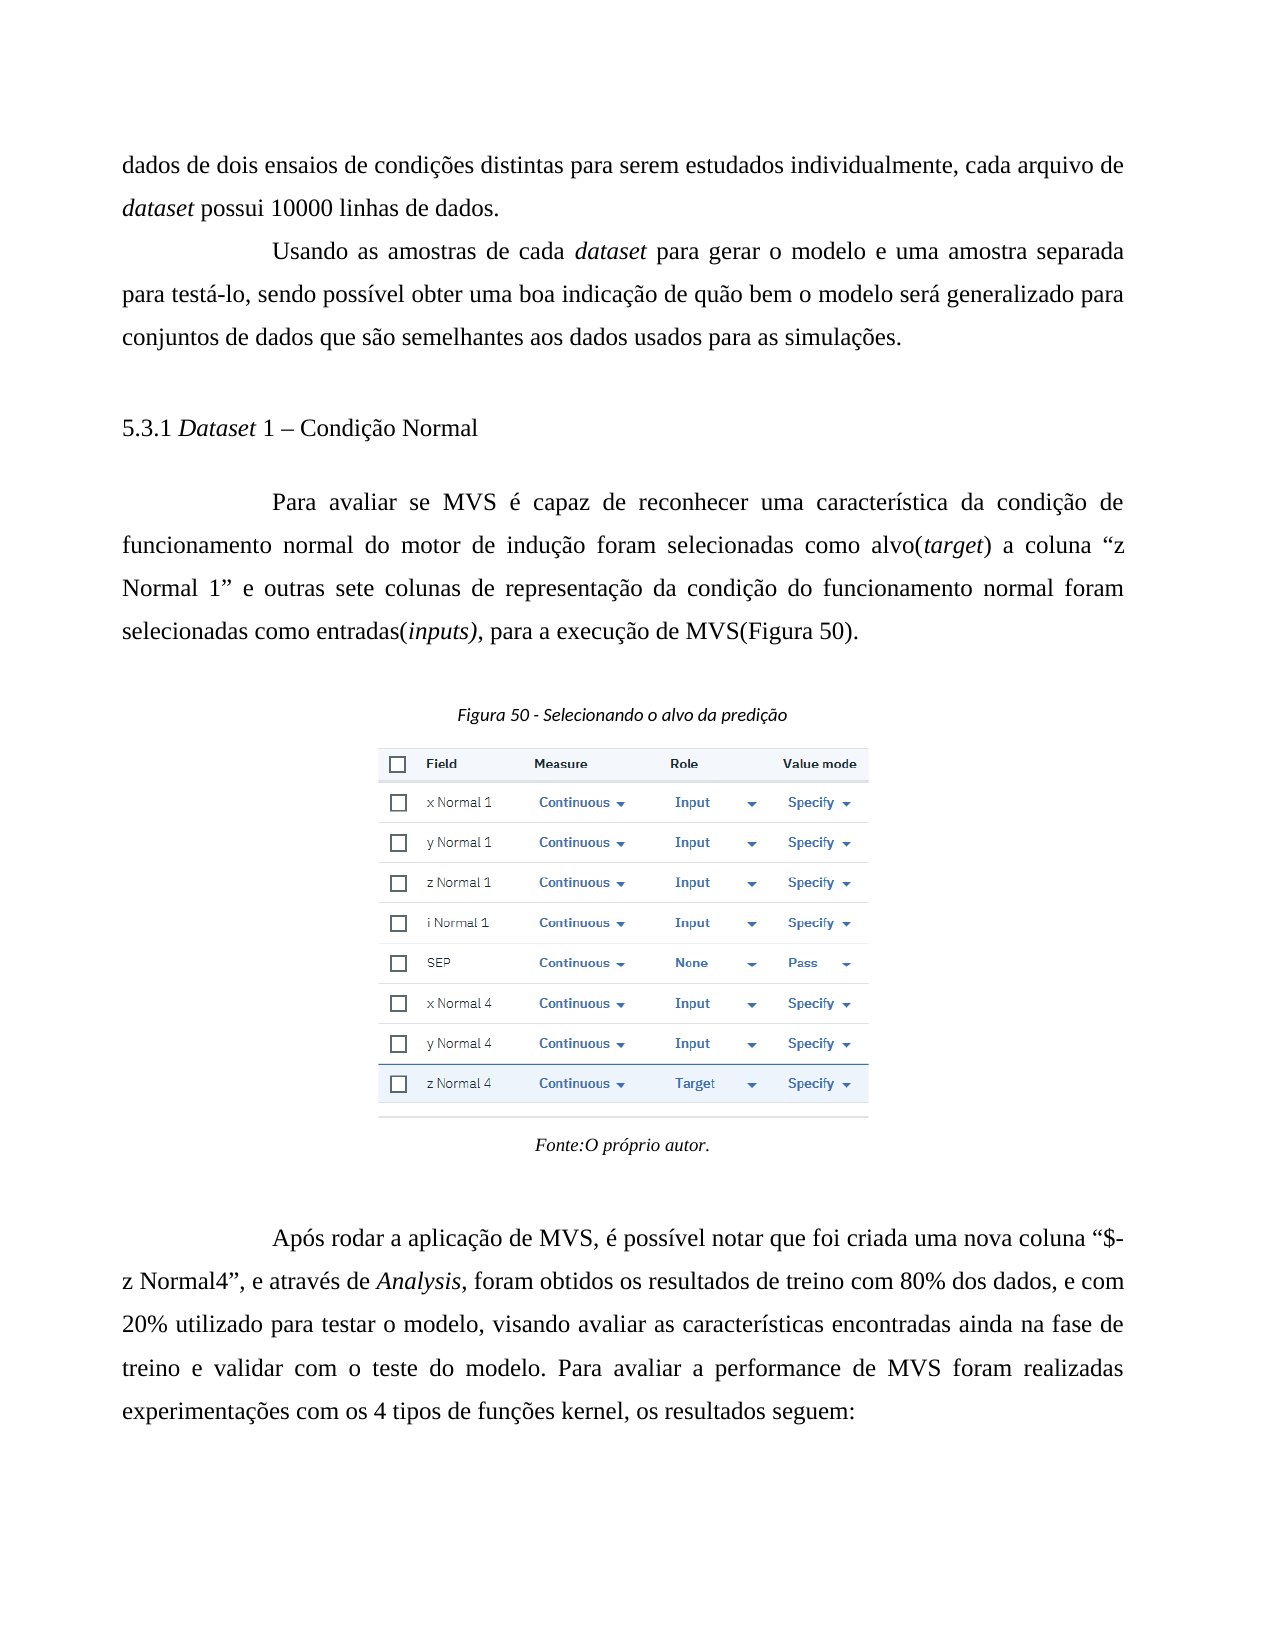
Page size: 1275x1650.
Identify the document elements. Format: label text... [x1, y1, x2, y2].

text Usando as amostras de cada dataset para gerar o modelo e uma amostra separada para testá-lo, sendo possível obter uma boa indicação de quão bem o modelo será generalizado para conjuntos de dados que são semelhantes aos dados usados para as simulações. [122, 236, 1125, 351]
text Fonte:O próprio autor. [122, 1134, 1125, 1156]
text Para avaliar se MVS é capaz de reconhecer uma característica da condição de funcionamento normal do motor de indução foram selecionadas como alvo(target) a coluna “z Normal 1” e outras sete colunas de representação da condição do funcionamento normal foram selecionadas como entradas(inputs), para a execução de MVS(igura 5). [122, 487, 1125, 645]
text 50 [122, 703, 1125, 726]
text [122, 150, 1125, 222]
picture [378, 746, 869, 1120]
subtitle 5.3.1 Dataset 1 – Condição Normal [122, 413, 1125, 442]
text Após rodar a aplicação de MVS, é possível notar que foi criada uma nova coluna “$-z Normal4”, e através de Analysis, foram obtidos os resultados de treino com 80% dos dados, e com 20% utilizado para testar o modelo, visando avaliar as características encontradas ainda na fase de treino e validar com o teste do modelo. Para avaliar a performance de MVS foram realizadas experimentações com os 4 tipos de funções kernel, os resultados seguem: [122, 1223, 1125, 1424]
